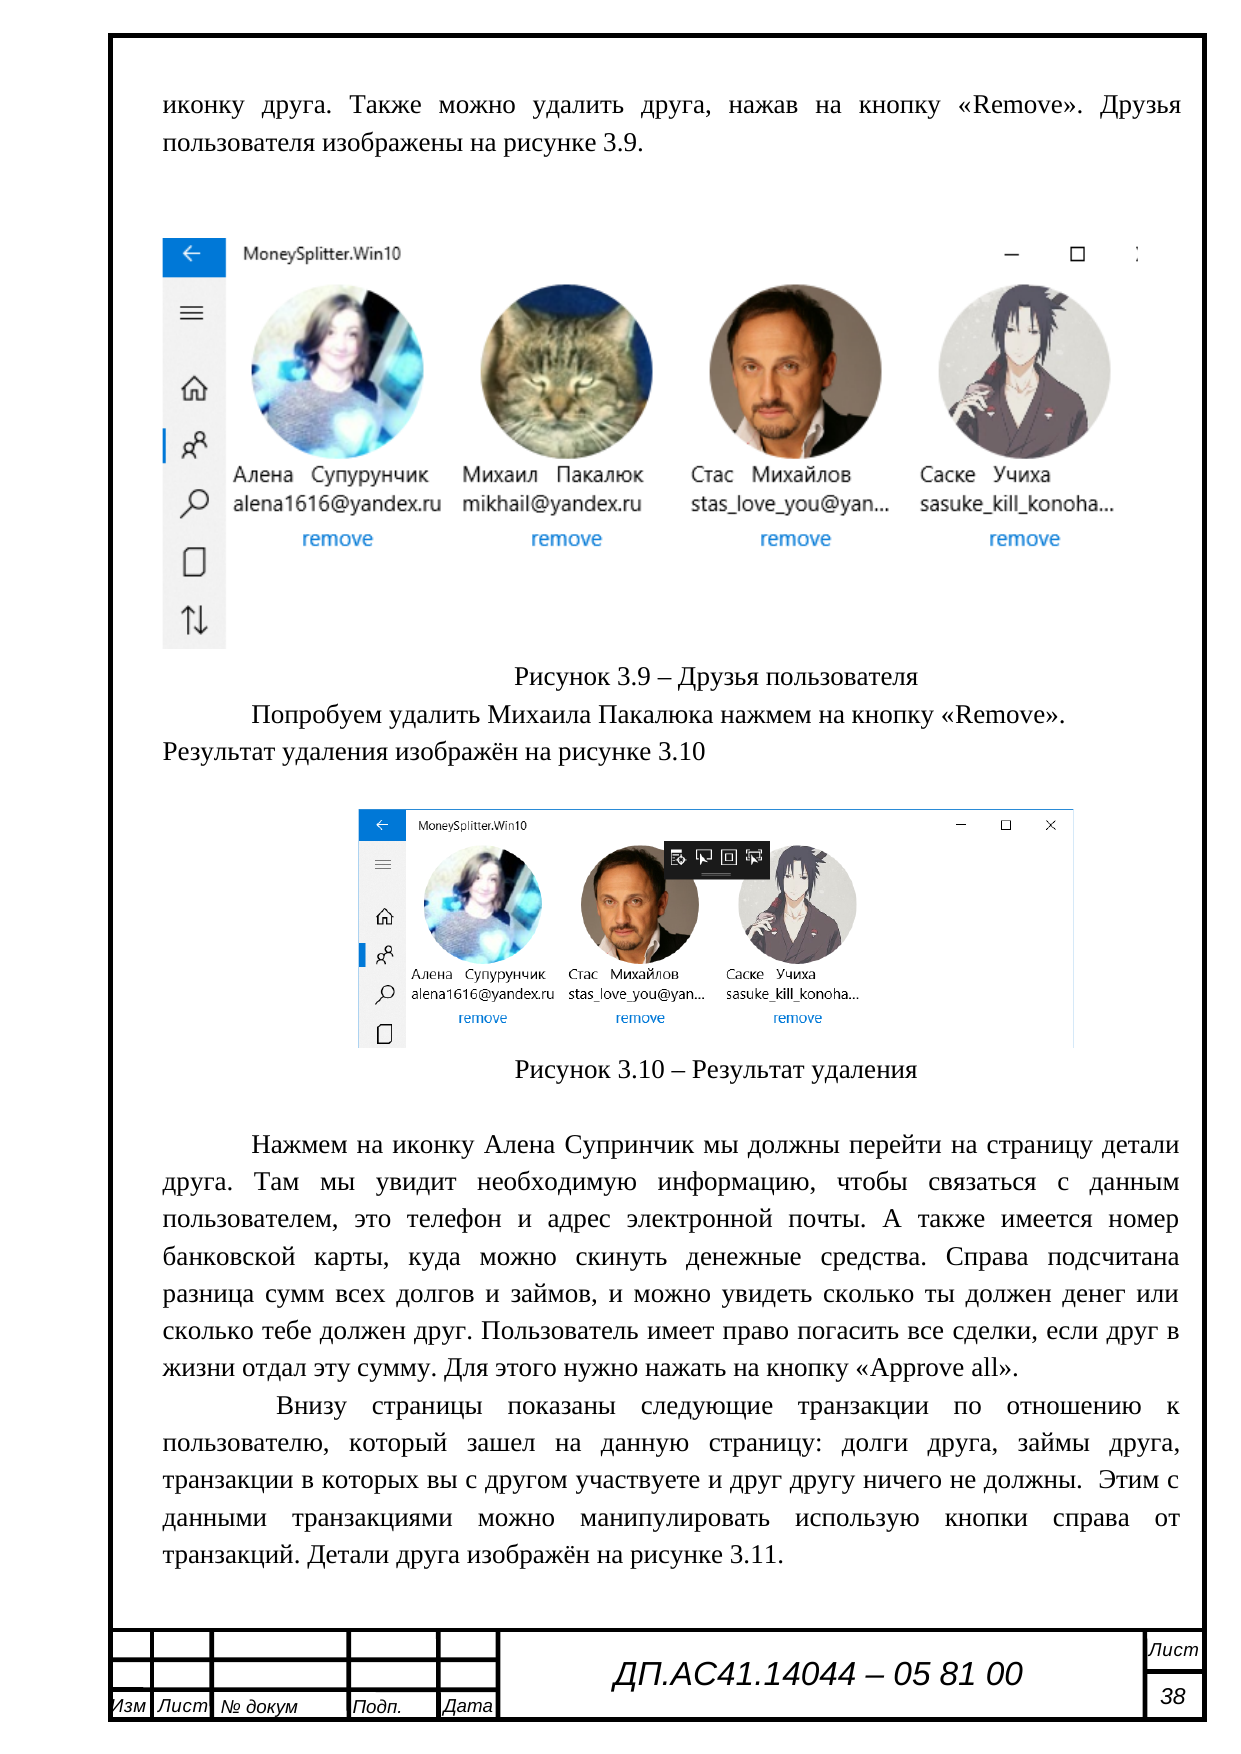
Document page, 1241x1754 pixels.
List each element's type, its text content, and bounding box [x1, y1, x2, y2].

text Попробуем удалить Михаила Пакалюка нажмем на кнопку «Remove». Результат удаления изображён на рисунке 3.10 [162, 698, 1181, 766]
picture [358, 809, 1074, 1048]
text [162, 89, 1181, 157]
text Внизу страницы показаны следующие транзакции по отношению к пользователю, который зашел на данную страницу: долги друга, займы друга, транзакции в которых вы с другом участвуете и друг другу ничего не должны. Этим с данными транзакциями можно манипулировать использую кнопки справа от транзакций. Детали друга изображён на рисунке 3.11. [162, 1389, 1181, 1569]
text Рисунок 3.10 – Результат удаления [162, 1053, 1181, 1084]
picture [162, 238, 1138, 649]
text Нажмем на иконку Алена Супринчик мы должны перейти на страницу детали друга. Там мы увидит необходимую информацию, чтобы связаться с данным пользователем, это телефон и адрес электронной почты. А также имеется номер банковской карты, куда можно скинуть денежные средства. Справа подсчитана разница сумм всех долгов и займов, и можно увидеть сколько ты должен денег или сколько тебе должен друг. Пользователь имеет право погасить все сделки, если друг в жизни отдал эту сумму. Для этого нужно нажать на кнопку «Approve all». [162, 1128, 1181, 1383]
